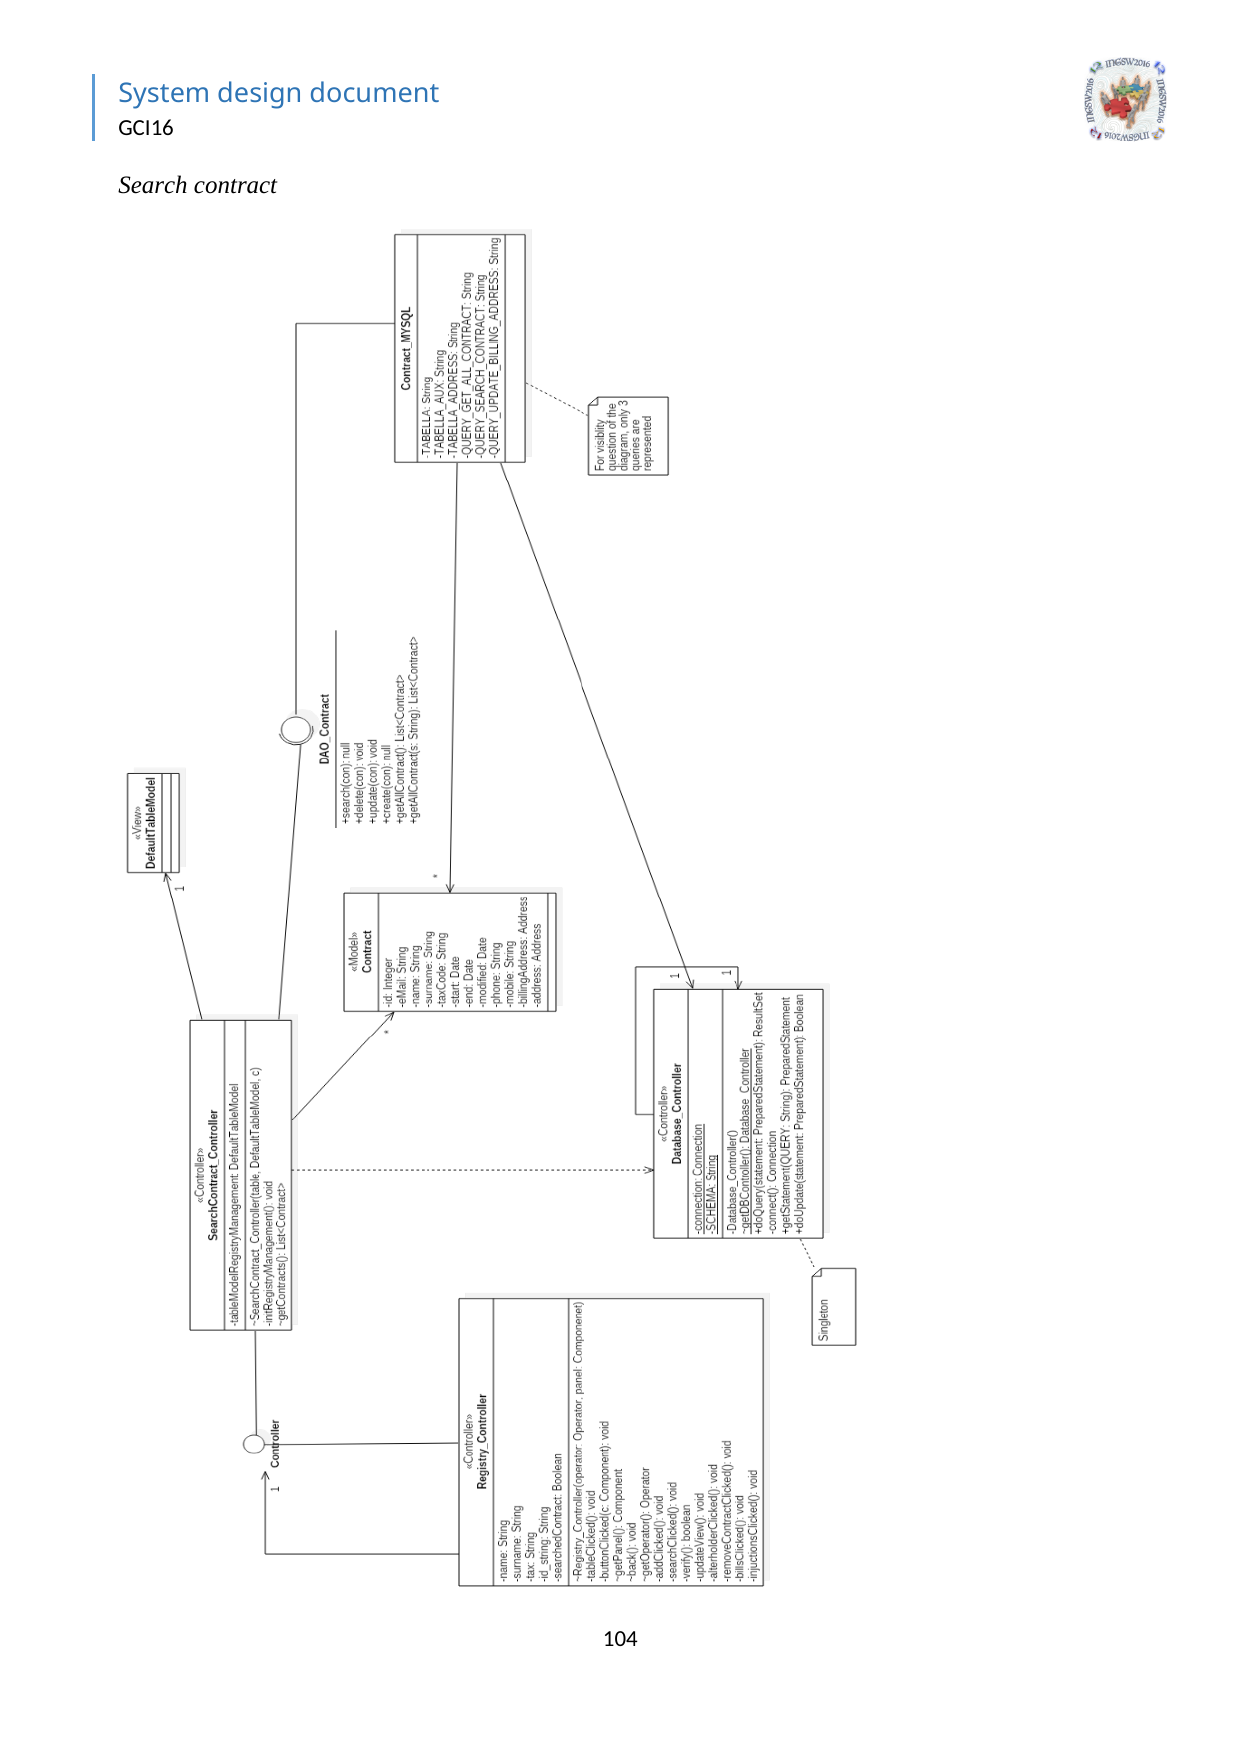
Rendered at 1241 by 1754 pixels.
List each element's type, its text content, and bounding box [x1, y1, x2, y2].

subtitle Search contract [118, 171, 1122, 199]
picture [1076, 55, 1171, 149]
picture [119, 205, 891, 1591]
